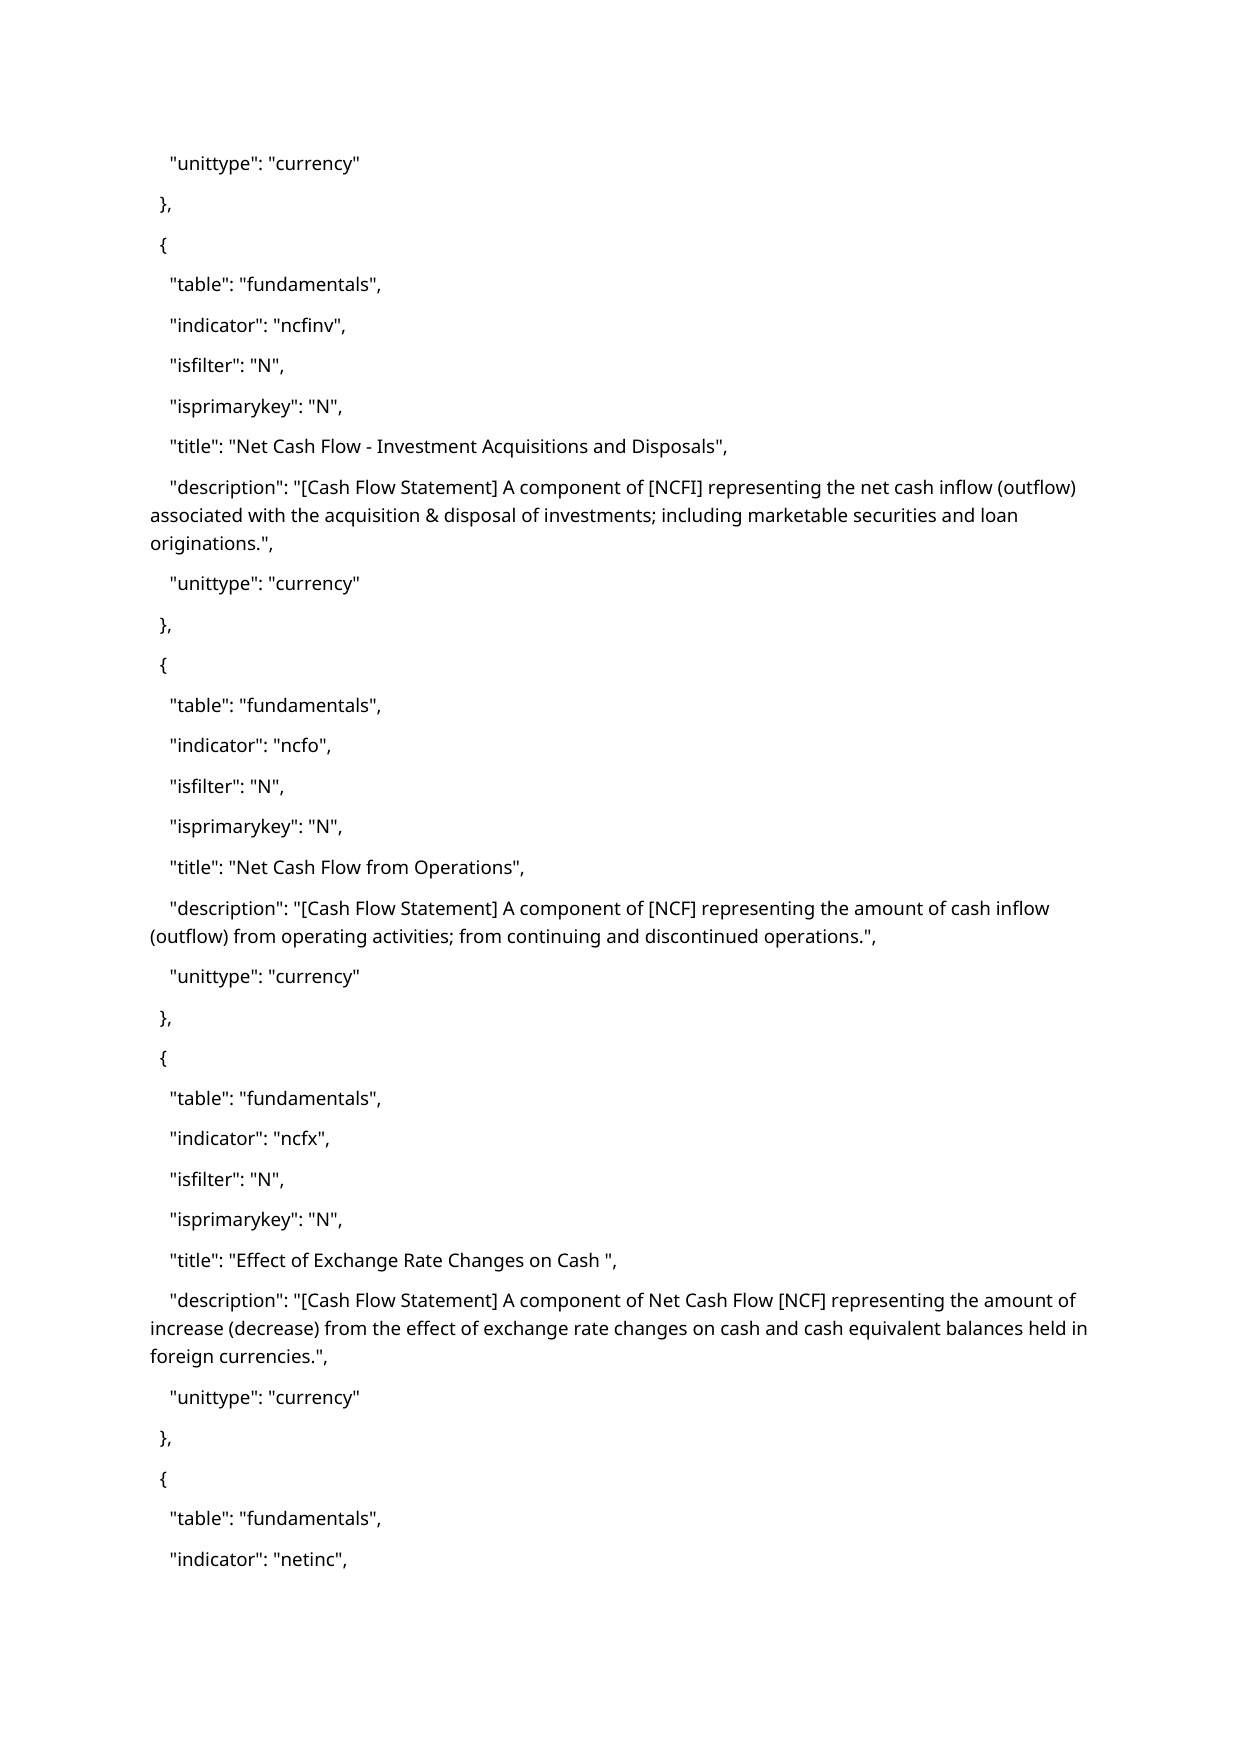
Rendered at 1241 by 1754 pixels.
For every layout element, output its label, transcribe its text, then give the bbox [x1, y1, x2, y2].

text "description": "[Cash Flow Statement] A component of [NCF] representing the amount of cash inflow (outflow) from operating activities; from continuing and discontinued operations.", [150, 895, 1090, 948]
text "table": "fundamentals", [150, 272, 1090, 297]
text }, [150, 1425, 1090, 1450]
text "isprimarykey": "N", [150, 1207, 1090, 1232]
text { [150, 1465, 1090, 1491]
text }, [150, 611, 1090, 637]
text "table": "fundamentals", [150, 692, 1090, 718]
text "indicator": "ncfx", [150, 1126, 1090, 1151]
text "isprimarykey": "N", [150, 393, 1090, 419]
text "title": "Net Cash Flow from Operations", [150, 854, 1090, 880]
text "unittype": "currency" [150, 963, 1090, 989]
text "isfilter": "N", [150, 773, 1090, 799]
text "indicator": "ncfo", [150, 733, 1090, 758]
text "unittype": "currency" [150, 150, 1090, 176]
text "description": "[Cash Flow Statement] A component of Net Cash Flow [NCF] representing the amount of increase (decrease) from the effect of exchange rate changes on cash and cash equivalent balances held in foreign currencies.", [150, 1288, 1090, 1369]
text "table": "fundamentals", [150, 1085, 1090, 1111]
text "description": "[Cash Flow Statement] A component of [NCFI] representing the net cash inflow (outflow) associated with the acquisition & disposal of investments; including marketable securities and loan originations.", [150, 474, 1090, 556]
text { [150, 652, 1090, 677]
text "indicator": "ncfinv", [150, 312, 1090, 338]
text "title": "Net Cash Flow - Investment Acquisitions and Disposals", [150, 434, 1090, 459]
text "unittype": "currency" [150, 1384, 1090, 1410]
text "isfilter": "N", [150, 1166, 1090, 1192]
text }, [150, 191, 1090, 216]
text "title": "Effect of Exchange Rate Changes on Cash ", [150, 1247, 1090, 1273]
text "isfilter": "N", [150, 353, 1090, 378]
text "indicator": "netinc", [150, 1546, 1090, 1572]
text "table": "fundamentals", [150, 1506, 1090, 1531]
text "unittype": "currency" [150, 571, 1090, 596]
text { [150, 1044, 1090, 1070]
text }, [150, 1004, 1090, 1029]
text { [150, 231, 1090, 257]
text "isprimarykey": "N", [150, 814, 1090, 839]
